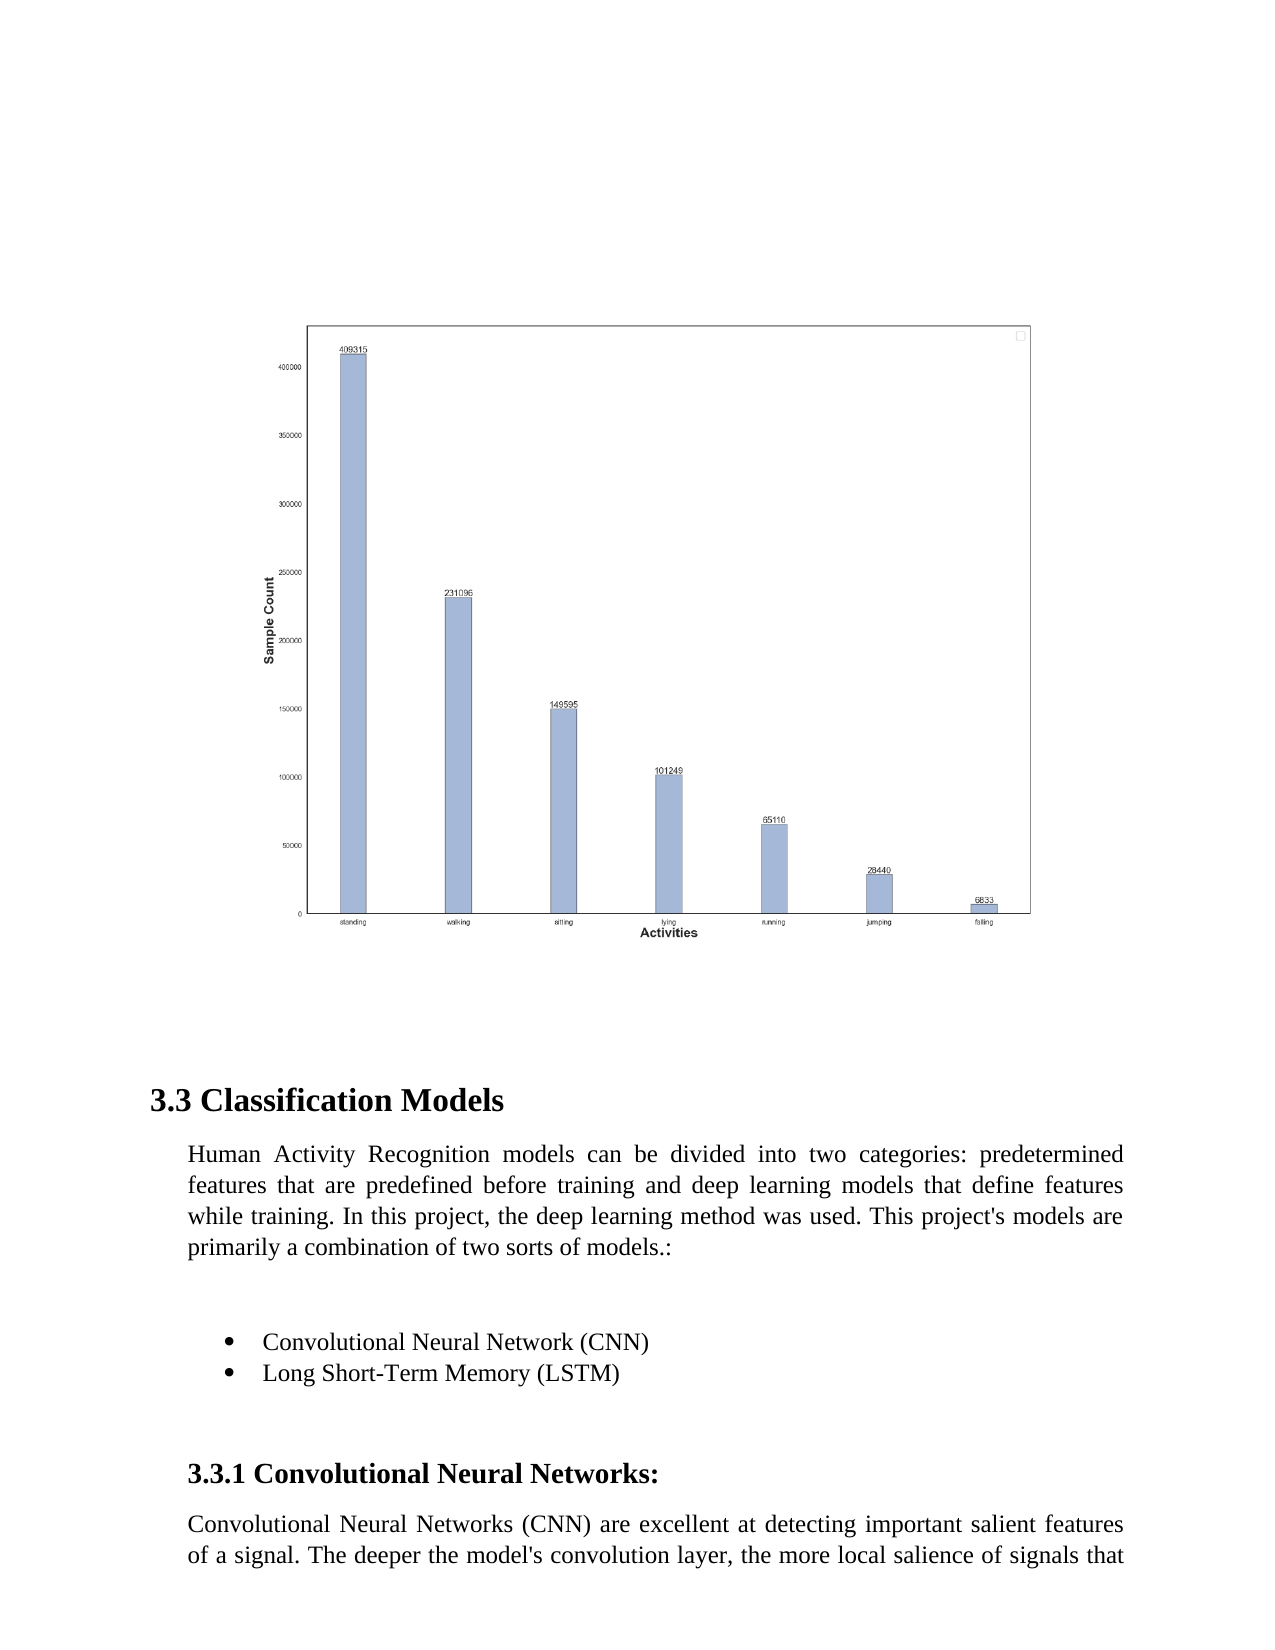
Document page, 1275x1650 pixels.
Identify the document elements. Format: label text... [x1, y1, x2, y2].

text 3.3 Classification Models [150, 1081, 1125, 1119]
list Convolutional Neural Network (CNN) [225, 1327, 1125, 1356]
text 3.3.1 Convolutional Neural Networks: [187, 1456, 1125, 1490]
list Long Short-Term Memory (LSTM) [225, 1358, 1125, 1387]
picture [261, 324, 1033, 942]
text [187, 1509, 1125, 1569]
text Human Activity Recognition models can be divided into two categories: predetermined features that are predefined before training and deep learning models that define features while training. In this project, the deep learning method was used. This project's models are primarily a combination of two sorts of models.: [187, 1139, 1125, 1261]
